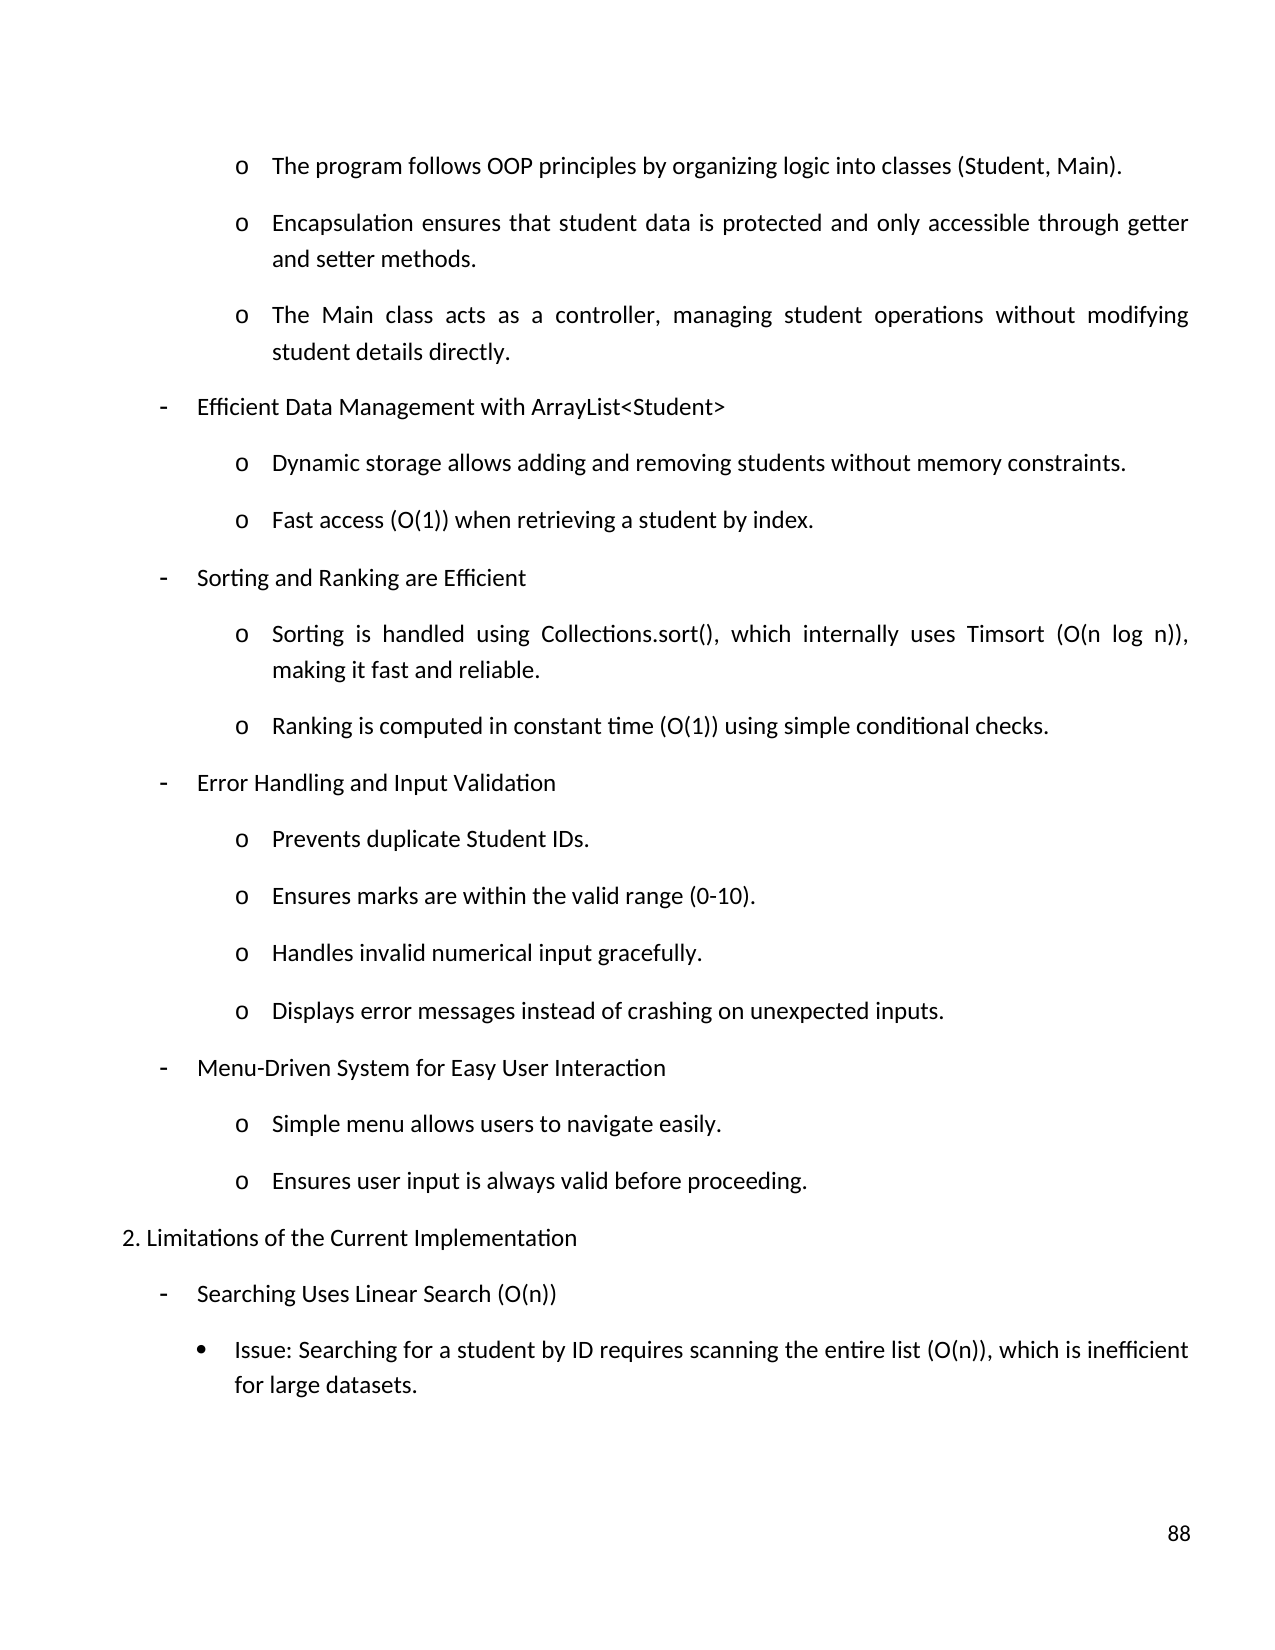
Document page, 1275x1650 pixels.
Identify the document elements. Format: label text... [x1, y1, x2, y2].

list The program follows OOP principles by organizing logic into classes (Student, Main). [234, 150, 1191, 182]
list Sorting and Ranking are Efficient [159, 562, 1191, 592]
list Error Handling and Input Validation [159, 767, 1191, 798]
list Menu-Driven System for Easy User Interaction [159, 1052, 1191, 1083]
list Ensures user input is always valid before proceeding. [234, 1165, 1191, 1197]
list Ensures marks are within the valid range (0-10). [234, 880, 1191, 912]
list Searching Uses Linear Search (O(n)) [159, 1278, 1191, 1309]
list Displays error messages instead of crashing on unexpected inputs. [234, 995, 1191, 1027]
list Fast access (O(1)) when retrieving a student by index. [234, 504, 1191, 536]
list The Main class acts as a controller, managing student operations without modifying student details directly. [234, 299, 1191, 366]
list Efficient Data Management with ArrayList<Student> [159, 391, 1191, 422]
list Sorting is handled using Collections.sort(), which internally uses Timsort (O(n log n)), making it fast and reliable. [234, 618, 1191, 684]
list Prevents duplicate Student IDs. [234, 823, 1191, 855]
list Issue: Searching for a student by ID requires scanning the entire list (O(n)), which is inefficient for large datasets. [197, 1334, 1191, 1400]
list Simple menu allows users to navigate easily. [234, 1108, 1191, 1140]
list Handles invalid numerical input gracefully. [234, 937, 1191, 969]
list Dynamic storage allows adding and removing students without memory constraints. [234, 447, 1191, 479]
list Ranking is computed in constant time (O(1)) using simple conditional checks. [234, 710, 1191, 742]
list Encapsulation ensures that student data is protected and only accessible through getter and setter methods. [234, 207, 1191, 274]
text 2. Limitations of the Current Implementation [122, 1222, 1191, 1253]
